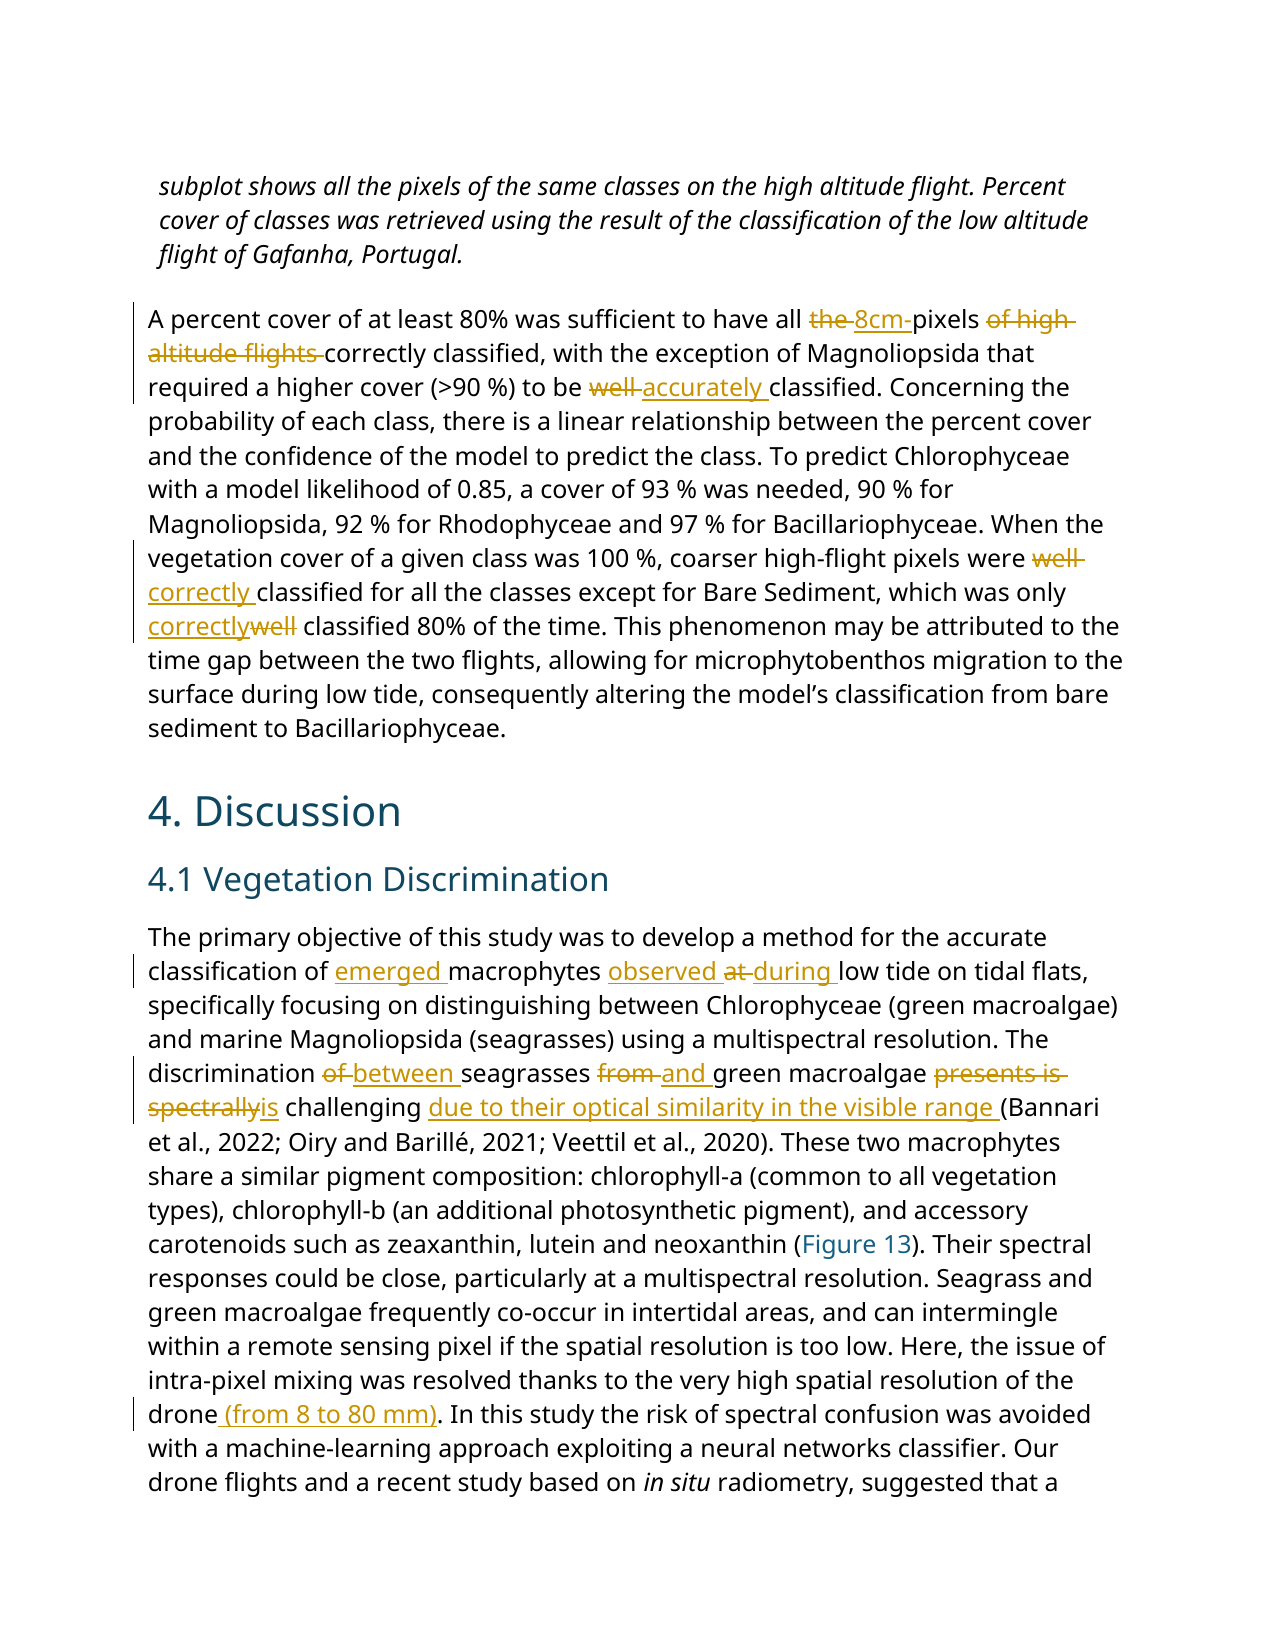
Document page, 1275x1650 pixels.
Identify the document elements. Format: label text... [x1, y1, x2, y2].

subtitle 4. Discussion [148, 782, 1127, 839]
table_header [148, 148, 1127, 283]
text A percent cover of at least 80% was sufficient to have all pixels correctly classified, with the exception of Magnoliopsida that required a higher cover (>90 %) to be classified. Concerning the probability of each class, there is a linear relationship between the percent cover and the confidence of the model to predict the class. To predict Chlorophyceae with a model likelihood of 0.85, a cover of 93 % was needed, 90 % for Magnoliopsida, 92 % for Rhodophyceae and 97 % for Bacillariophyceae. When the vegetation cover of a given class was 100 %, coarser high-flight pixels were classified for all the classes except for Bare Sediment, which was only classified 80% of the time. This phenomenon may be attributed to the time gap between the two flights, allowing for microphytobenthos migration to the surface during low tide, consequently altering the model’s classification from bare sediment to Bacillariophyceae. [148, 302, 1127, 745]
subtitle 4.1 Vegetation Discrimination [148, 856, 1127, 901]
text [148, 920, 1127, 1499]
